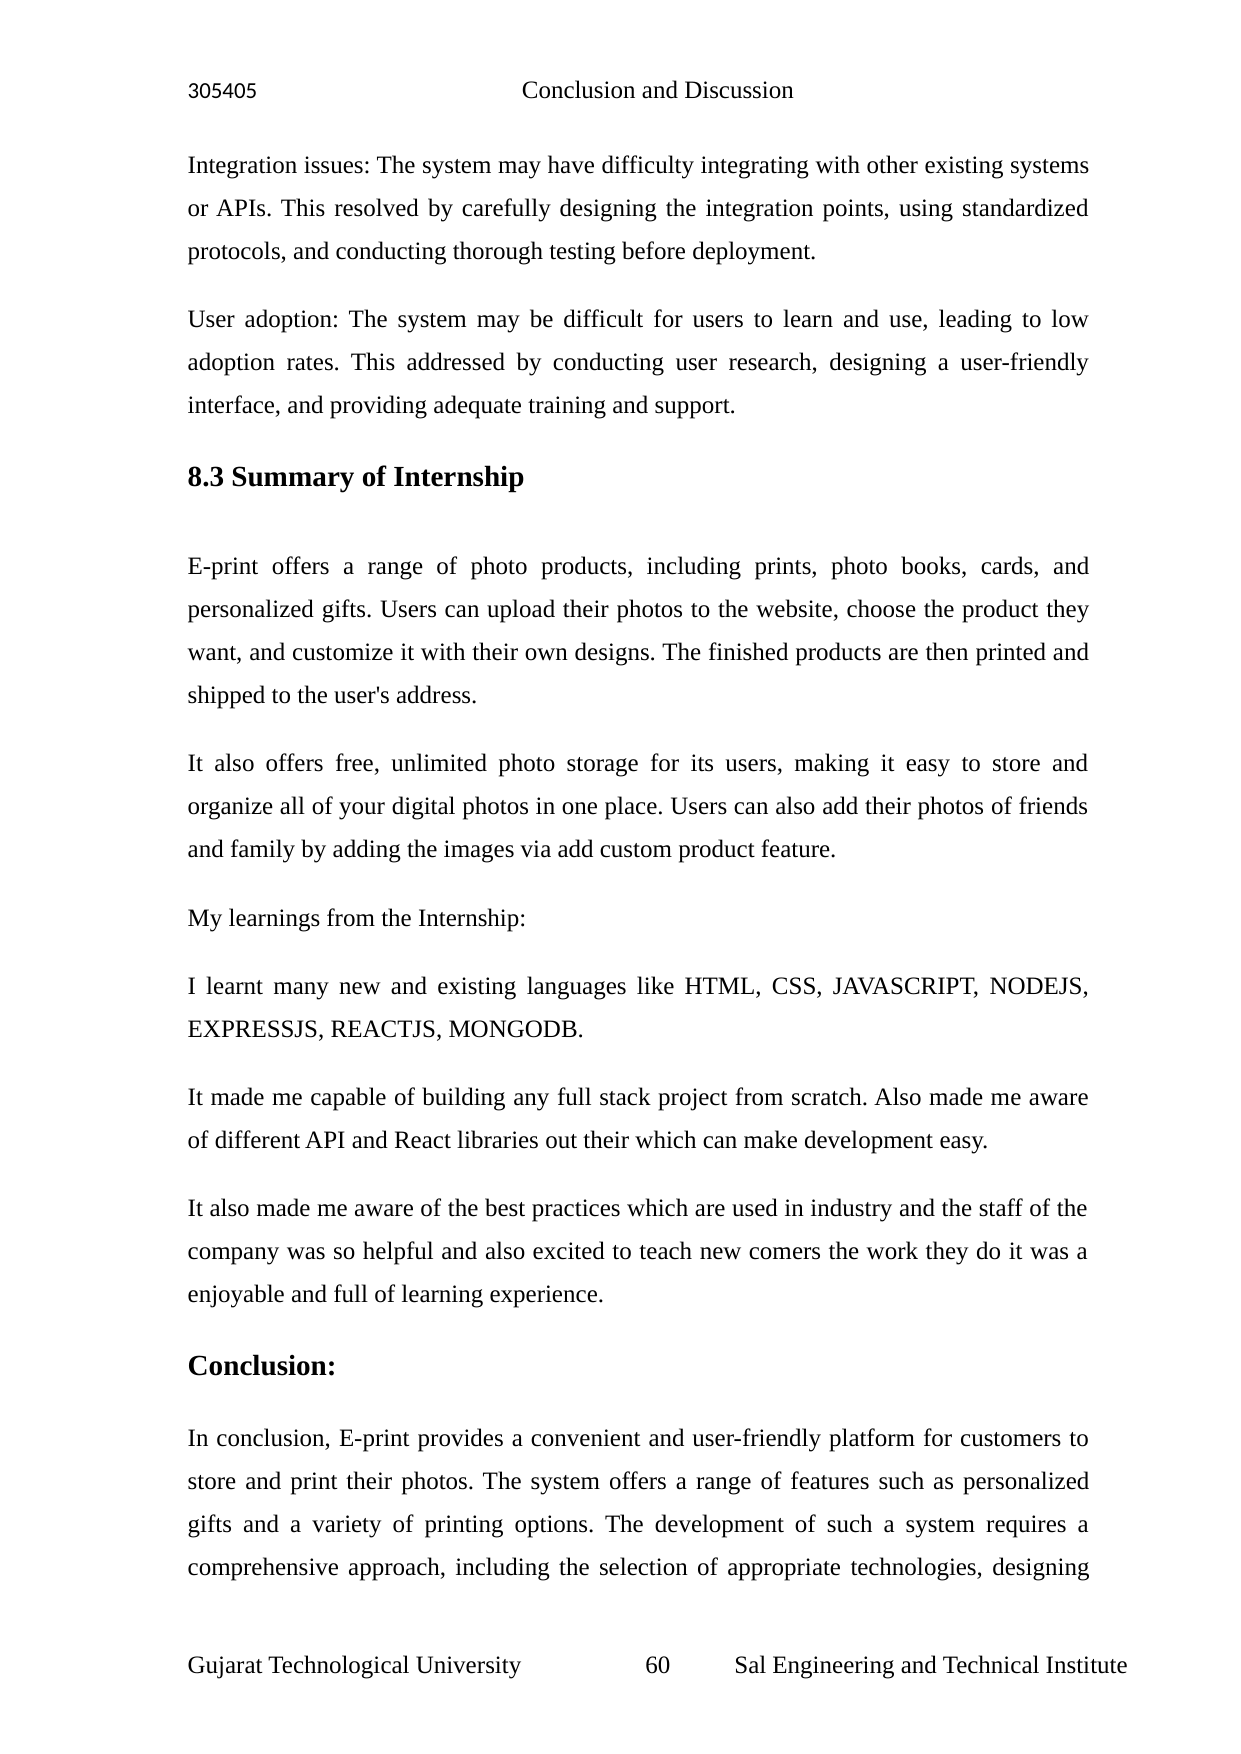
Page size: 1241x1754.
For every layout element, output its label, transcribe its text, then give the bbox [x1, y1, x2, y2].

text Integration issues: The system may have difficulty integrating with other existing systems or APIs. This resolved by carefully designing the integration points, using standardized protocols, and conducting thorough testing before deployment. [187, 150, 1090, 265]
text It made me capable of building any full stack project from scratch. Also made me aware of different API and React libraries out their which can make development easy. [187, 1082, 1090, 1154]
text E-print offers a range of photo products, including prints, photo books, cards, and personalized gifts. Users can upload their photos to the website, choose the product they want, and customize it with their own designs. The finished products are then printed and shipped to the user's address. [187, 551, 1090, 709]
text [187, 1423, 1090, 1581]
text It also offers free, unlimited photo storage for its users, making it easy to store and organize all of your digital photos in one place. Users can also add their photos of friends and family by adding the images via add custom product feature. [187, 748, 1090, 863]
subtitle 8.3 Summary of Internship [187, 459, 1090, 492]
text Conclusion: [187, 1348, 1090, 1381]
text User adoption: The system may be difficult for users to learn and use, leading to low adoption rates. This addressed by conducting user research, designing a user-friendly interface, and providing adequate training and support. [187, 304, 1090, 419]
text It also made me aware of the best practices which are used in industry and the staff of the company was so helpful and also excited to teach new comers the work they do it was a enjoyable and full of learning experience. [187, 1193, 1090, 1308]
text I learnt many new and existing languages like HTML, CSS, JAVASCRIPT, NODEJS, EXPRESSJS, REACTJS, MONGODB. [187, 971, 1090, 1043]
text My learnings from the Internship: [187, 903, 1090, 931]
